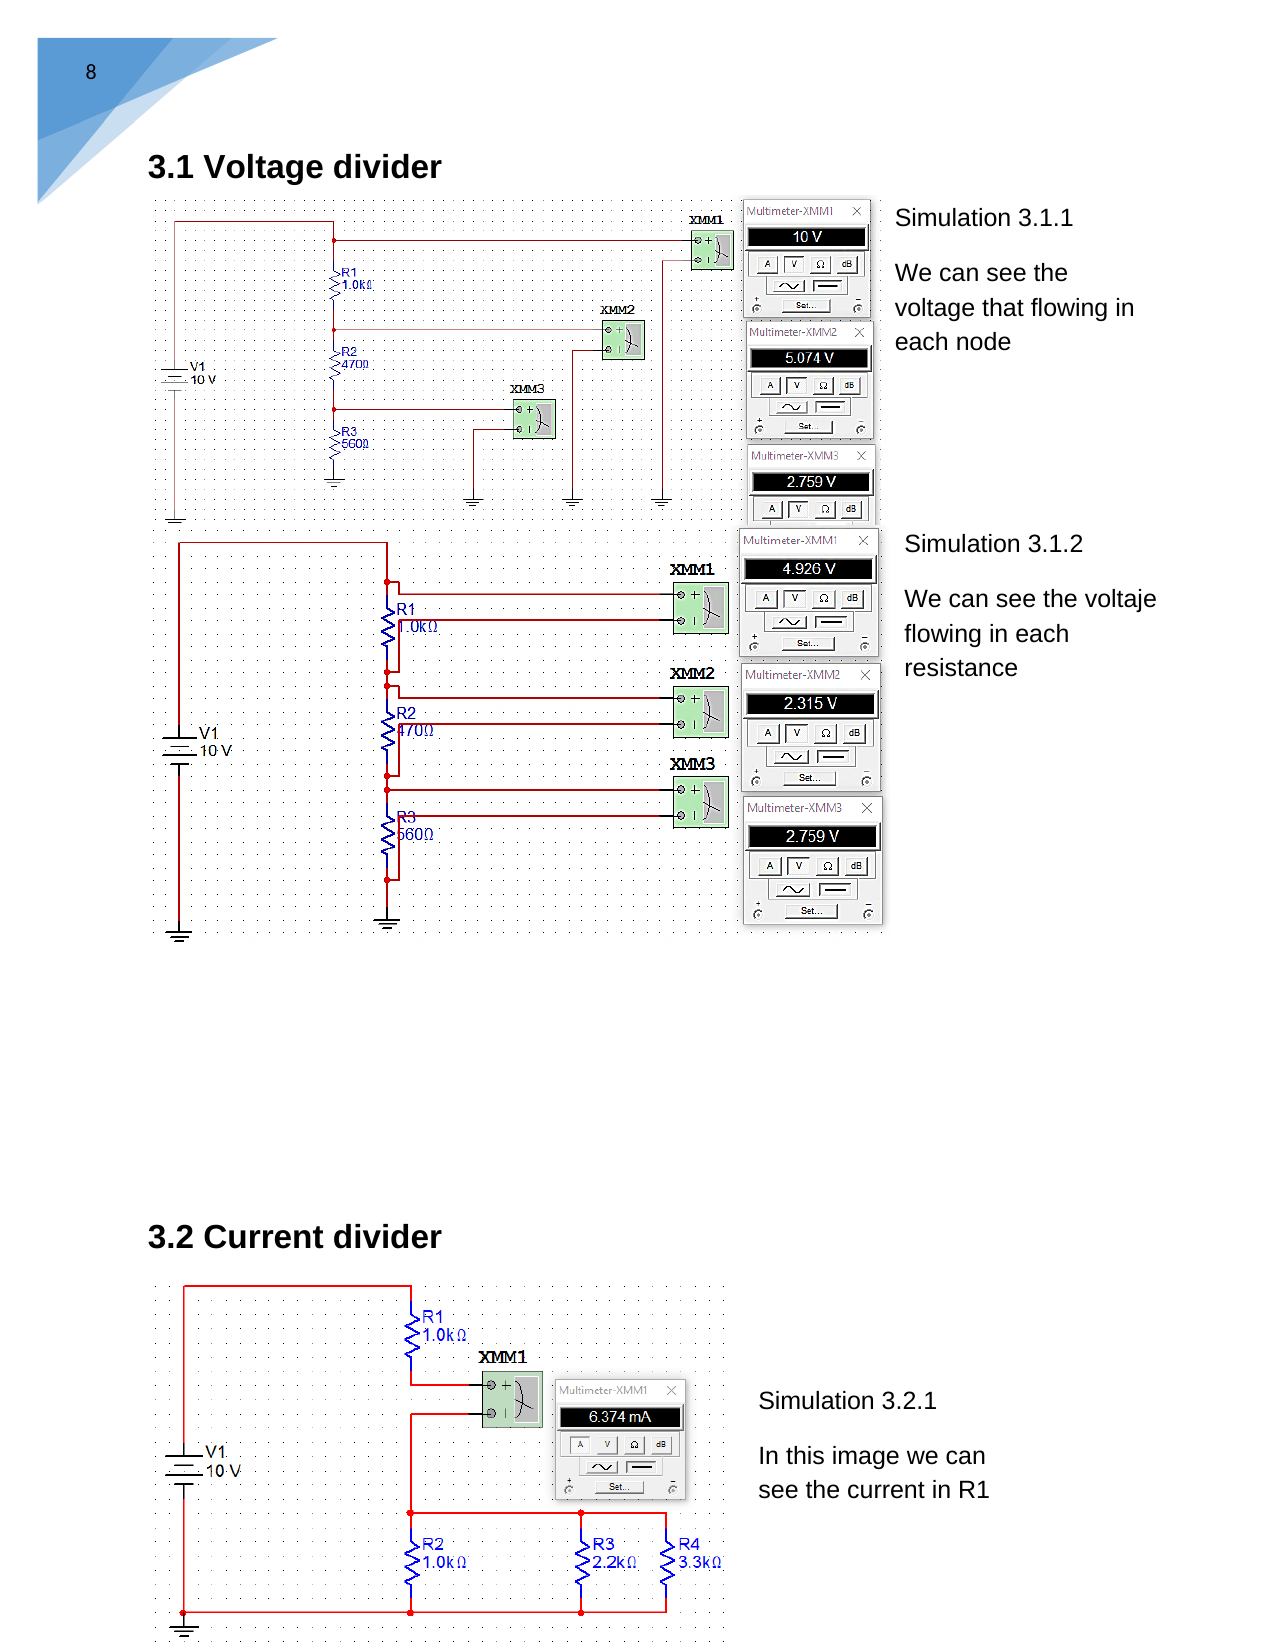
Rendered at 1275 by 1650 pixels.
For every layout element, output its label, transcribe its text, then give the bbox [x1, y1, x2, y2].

picture [152, 1273, 732, 1650]
subtitle 3.1 Voltage divider [148, 148, 1152, 186]
subtitle 3.2 Current divider [148, 1217, 1152, 1255]
picture [37, 37, 890, 945]
